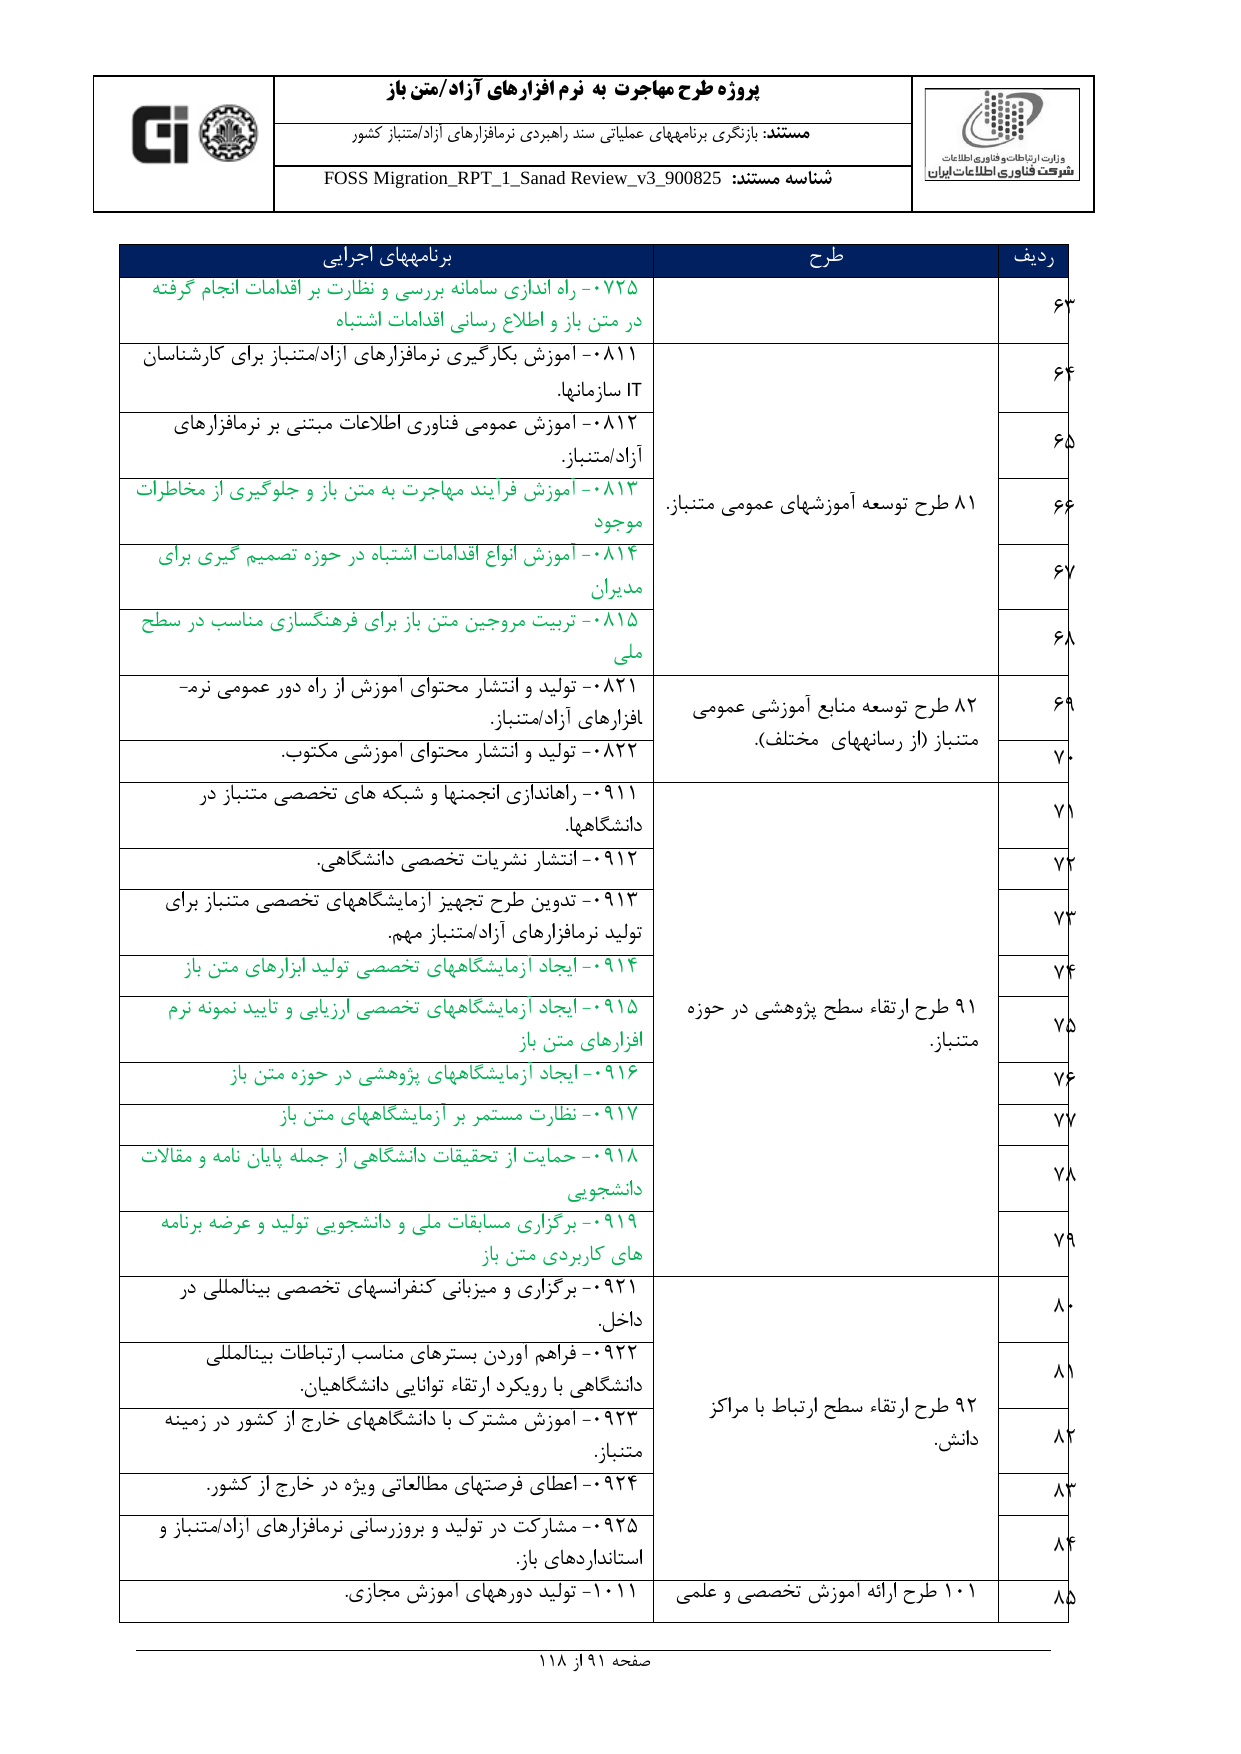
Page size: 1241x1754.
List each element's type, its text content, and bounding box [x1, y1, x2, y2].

table_cell 0822- تولید و انتشار محتوای آموزشی مکتوب. [120, 741, 653, 782]
table_cell [999, 890, 1068, 955]
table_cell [654, 1581, 998, 1622]
table_cell 0925- مشاركت در توليد و بروزرساني نرمافزارهای آزاد/متنباز و استانداردهاي باز. [120, 1516, 653, 1580]
table_cell [999, 278, 1068, 343]
table_cell [999, 610, 1068, 675]
table_cell [999, 1063, 1068, 1103]
table_cell 0921- برگزاري و ميزباني كنفرانسهاي تخصصي بينالمللي در داخل. [120, 1277, 653, 1342]
table_cell 1011- تولید دورههای آموزش مجازی. [120, 1581, 653, 1622]
table_cell [999, 1343, 1068, 1407]
table_cell 0813- آموزش فرآیند مهاجرت به متن باز و جلوگیری از مخاطرات موجود [120, 479, 653, 543]
table_cell 0919- برگزاری مسابقات ملي و دانشجويي توليد و عرضه برنامه هاي كاربردي متن باز [120, 1212, 653, 1276]
table_cell 0812- آموزش عمومی فناوری اطلاعات مبتنی بر نرمافزارهاي آزاد/متنباز. [120, 413, 653, 478]
table_cell 0914- ایجاد آزمايشگاههاي تخصصي توليد ابزارهای متن باز [120, 956, 653, 996]
table_cell 81 طرح توسعه آموزشهاي عمومي متنباز. [654, 344, 998, 675]
table_cell [999, 956, 1068, 996]
table_cell 0916- ایجاد آزمايشگاههاي پژوهشی در حوزه متن باز [120, 1063, 653, 1103]
table_cell 0923- آموزش مشترك با دانشگاههاي خارج از كشور در زمينه متنباز. [120, 1409, 653, 1473]
table_cell 0924- اعطاي فرصتهاي مطالعاتي ويژه در خارج از كشور. [120, 1474, 653, 1515]
table_cell 92 طرح ارتقاء سطح ارتباط با مراكز دانش. [654, 1277, 998, 1580]
table_cell [999, 1474, 1068, 1515]
table_cell 0814- آموزش انواع اقدامات اشتباه در حوزه تصمیم گیری برای مدیران [120, 545, 653, 609]
table_cell [999, 413, 1068, 478]
table_cell 0821- توليد و انتشار محتواي آموزش از راه دور عمومی نرمافزارهاي آزاد/متنباز. [120, 676, 653, 740]
table_cell [999, 344, 1068, 412]
table_cell [999, 1277, 1068, 1342]
table_cell 0915- ایجاد آزمايشگاههاي تخصصي ارزیابی و تایید نمونه نرم افزارهای متن باز [120, 997, 653, 1062]
table_cell [999, 783, 1068, 847]
table_cell 0725- راه اندازی سامانه بررسی و نظارت بر اقدامات انجام گرفته در متن باز و اطلاع رسانی اقدامات اشتباه [120, 278, 653, 343]
table_cell [999, 997, 1068, 1062]
table_cell [999, 1146, 1068, 1211]
table_cell 0918- حمایت از تحقیقات دانشگاهی از جمله پایان نامه و مقالات دانشجویی [120, 1146, 653, 1211]
table_cell 0922- فراهم آوردن بسترهای مناسب ارتباطات بينالمللي دانشگاهي با رويكرد ارتقاء توانايي دانشگاهيان. [120, 1343, 653, 1407]
table_cell [999, 849, 1068, 889]
table_header ردیف [999, 245, 1068, 277]
table_cell 0815- تربیت مروجین متن باز برای فرهنگسازی مناسب در سطح ملی [120, 610, 653, 675]
table_cell [999, 1516, 1068, 1580]
table_cell [999, 1409, 1068, 1473]
table_cell 82 طرح توسعه منابع آموزشي عمومي متنباز (از رسانههاي مختلف). [654, 676, 998, 782]
table_cell [999, 479, 1068, 543]
table_cell 0912- انتشار نشريات تخصصي دانشگاهی. [120, 849, 653, 889]
table_header برنامههای اجرایی [120, 245, 653, 277]
table_cell [999, 676, 1068, 740]
table_cell 0811- آموزش بکارگیری نرمافزارهاي آزاد/متنباز براي کارشناسان IT سازمانها. [120, 344, 653, 412]
table_cell [999, 741, 1068, 782]
table_cell [999, 1212, 1068, 1276]
table_cell [999, 1105, 1068, 1145]
table_cell 0917- نظارت مستمر بر آزمايشگاههاي متن باز [120, 1105, 653, 1145]
table_cell 0911- راهاندازي انجمنها و شبکه های تخصصي متنباز در دانشگاهها. [120, 783, 653, 847]
table_cell [999, 545, 1068, 609]
table_cell 91 طرح ارتقاء سطح پژوهشي در حوزه متنباز. [654, 783, 998, 1276]
table_cell [999, 1581, 1068, 1622]
table_header طرح [654, 245, 998, 277]
table_cell 0913- تدوين طرح تجهيز آزمايشگاههاي تخصصي متنباز برای توليد نرمافزارهاي آزاد/متنباز مهم. [120, 890, 653, 955]
